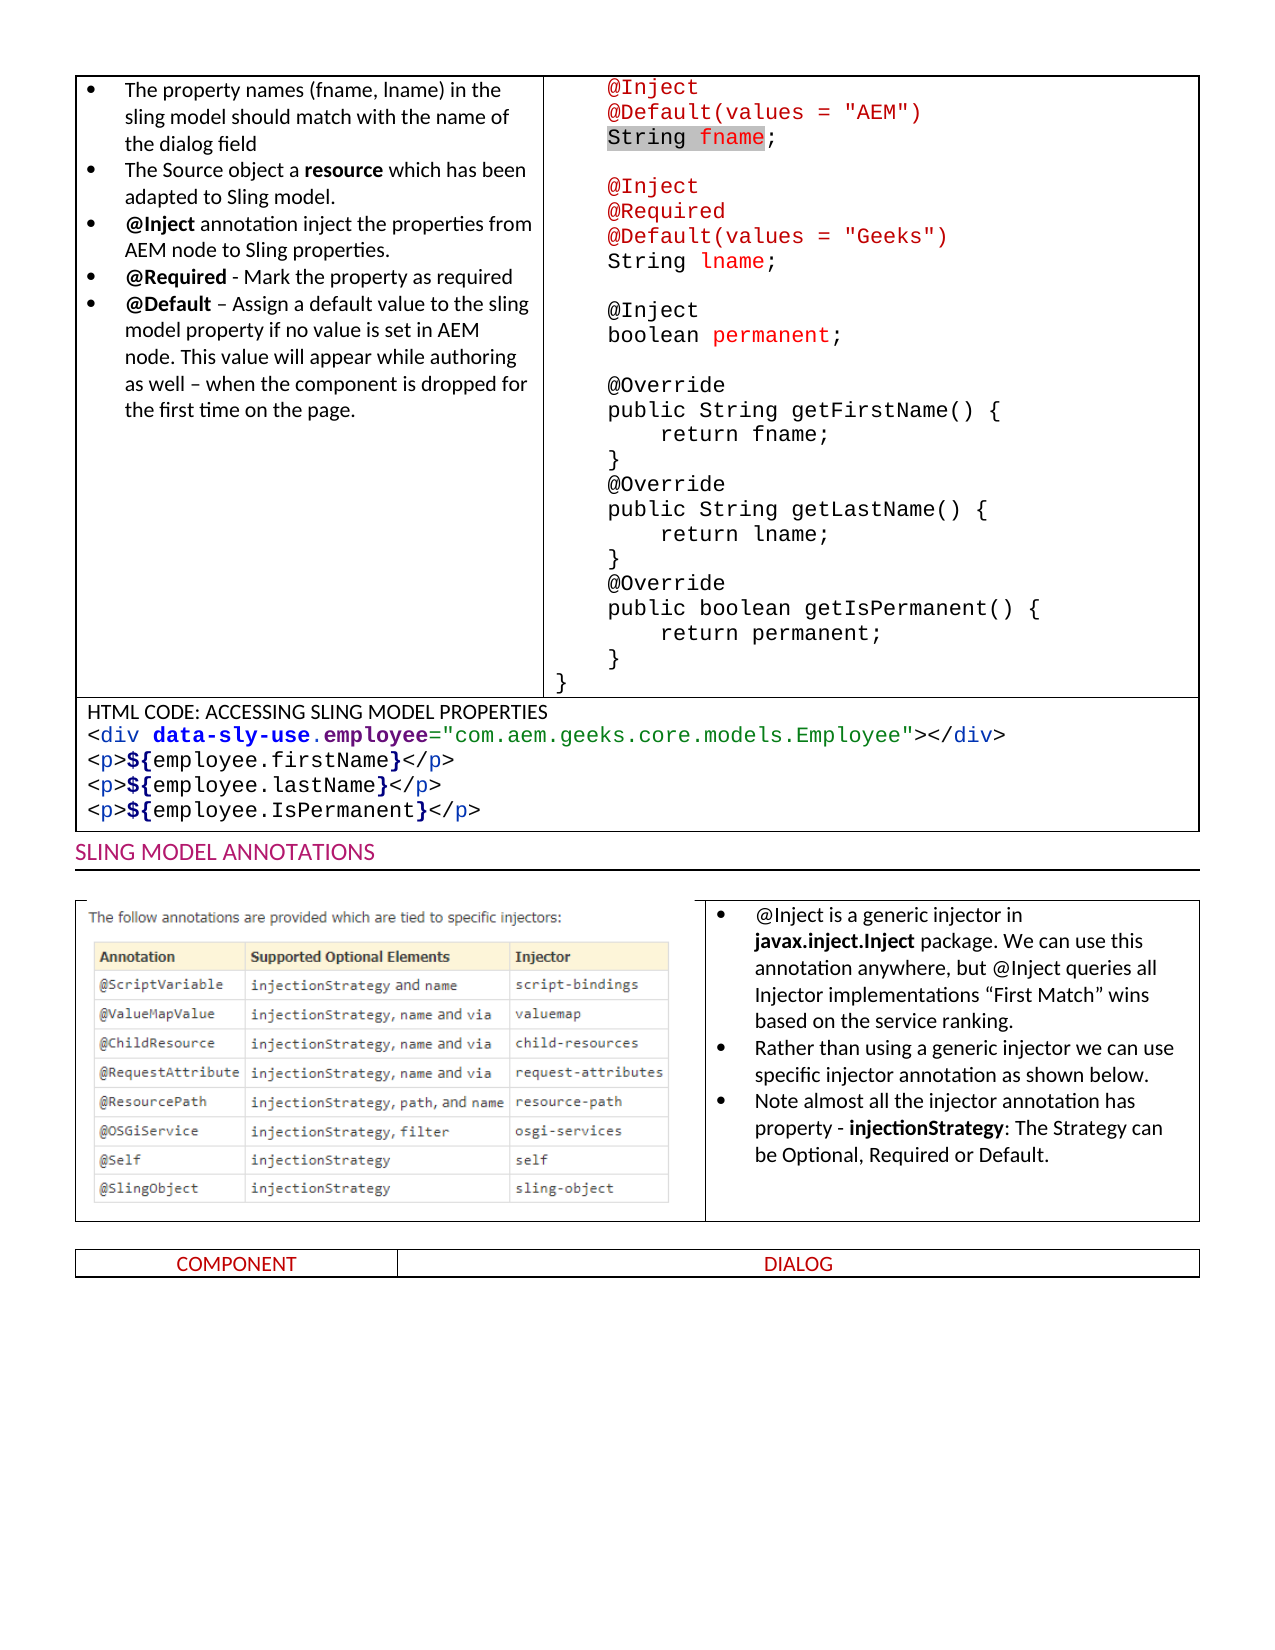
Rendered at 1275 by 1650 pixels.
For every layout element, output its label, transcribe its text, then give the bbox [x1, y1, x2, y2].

table_cell HTML CODE: ACCESSING SLING MODEL PROPERTIES <div data-sly-use.employee="com.aem.geeks.core.models.Employee"></div> <p>${employee.firstName}</p> <p>${employee.lastName}</p> <p>${employee.IsPermanent}</p> [77, 698, 1198, 831]
table_header COMPONENT [76, 1250, 397, 1276]
table_header [76, 901, 86, 1221]
table_header [695, 901, 705, 1221]
table_cell The property names (fname, lname) in the sling model should match with the name of the dialog field The Source object a resource which has been adapted to Sling model. @Inject annotation inject the properties from AEM node to Sling properties. @Required - Mark the property as required @Default – Assign a default value to the sling model property if no value is set in AEM node. This value will appear while authoring as well – when the component is dropped for the first time on the page. [77, 77, 543, 696]
subtitle SLING MODEL ANNOTATIONS [75, 836, 1200, 869]
table_header @Inject is a generic injector in javax.inject.Inject package. We can use this annotation anywhere, but @Inject queries all Injector implementations “First Match” wins based on the service ranking. Rather than using a generic injector we can use specific injector annotation as shown below. Note almost all the injector annotation has property - injectionStrategy: The Strategy can be Optional, Required or Default. [706, 901, 1199, 1221]
table_cell @Model(adaptables = Resource.class, adapters = Employee.class, defaultInjectionStrategy = DefaultInjectionStrategy.OPTIONAL) public class EmployeeImpl implements Employee { @Inject @Default(values = "AEM") String fname; @Inject @Required @Default(values = "Geeks") String lname; @Inject boolean permanent; @Override public String getFirstName() { return fname; } @Override public String getLastName() { return lname; } @Override public boolean getIsPermanent() { return permanent; } } [544, 77, 1198, 696]
picture [86, 900, 695, 1221]
table_header DIALOG [398, 1250, 1199, 1276]
